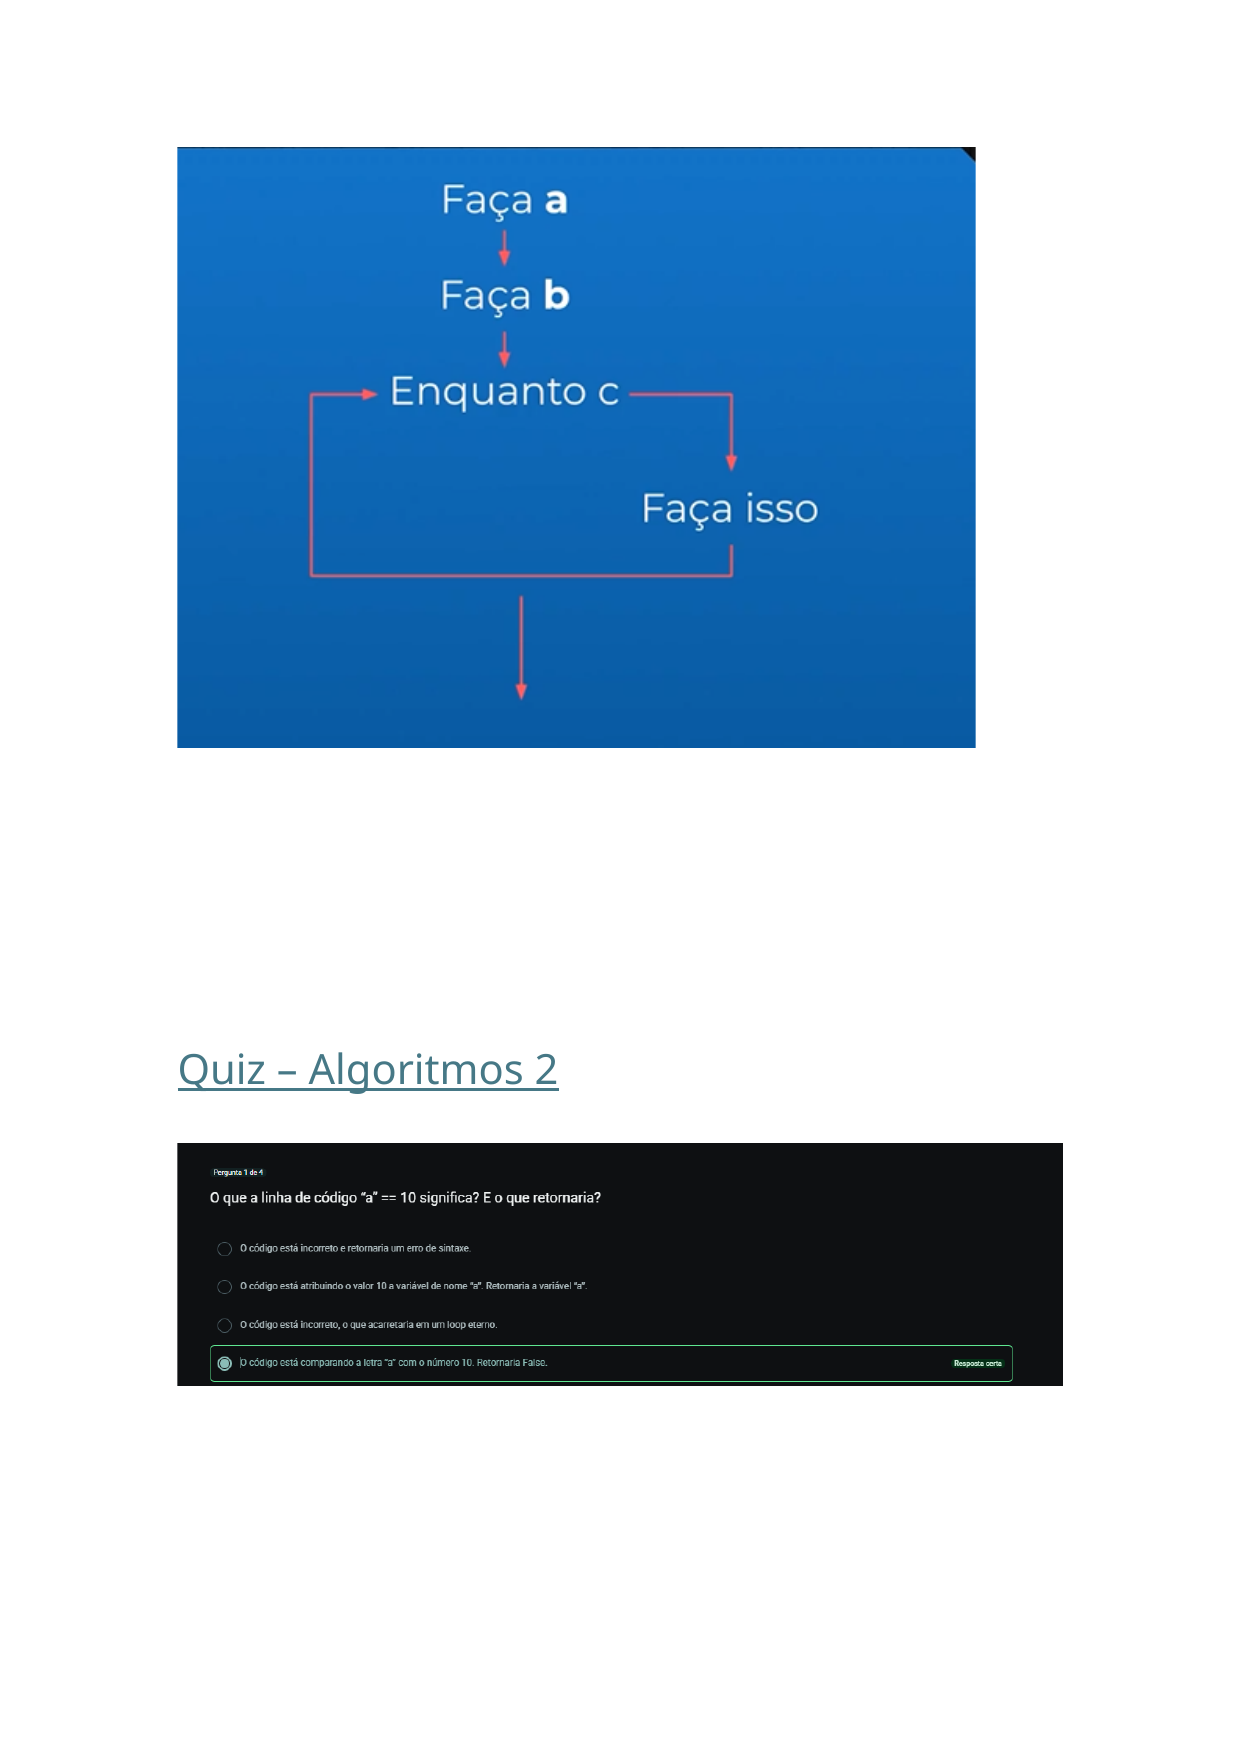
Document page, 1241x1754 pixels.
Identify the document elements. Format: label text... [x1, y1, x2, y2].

subtitle Quiz – Algoritmos 2 [177, 1040, 1063, 1097]
picture [177, 1143, 1063, 1386]
picture [177, 147, 976, 748]
